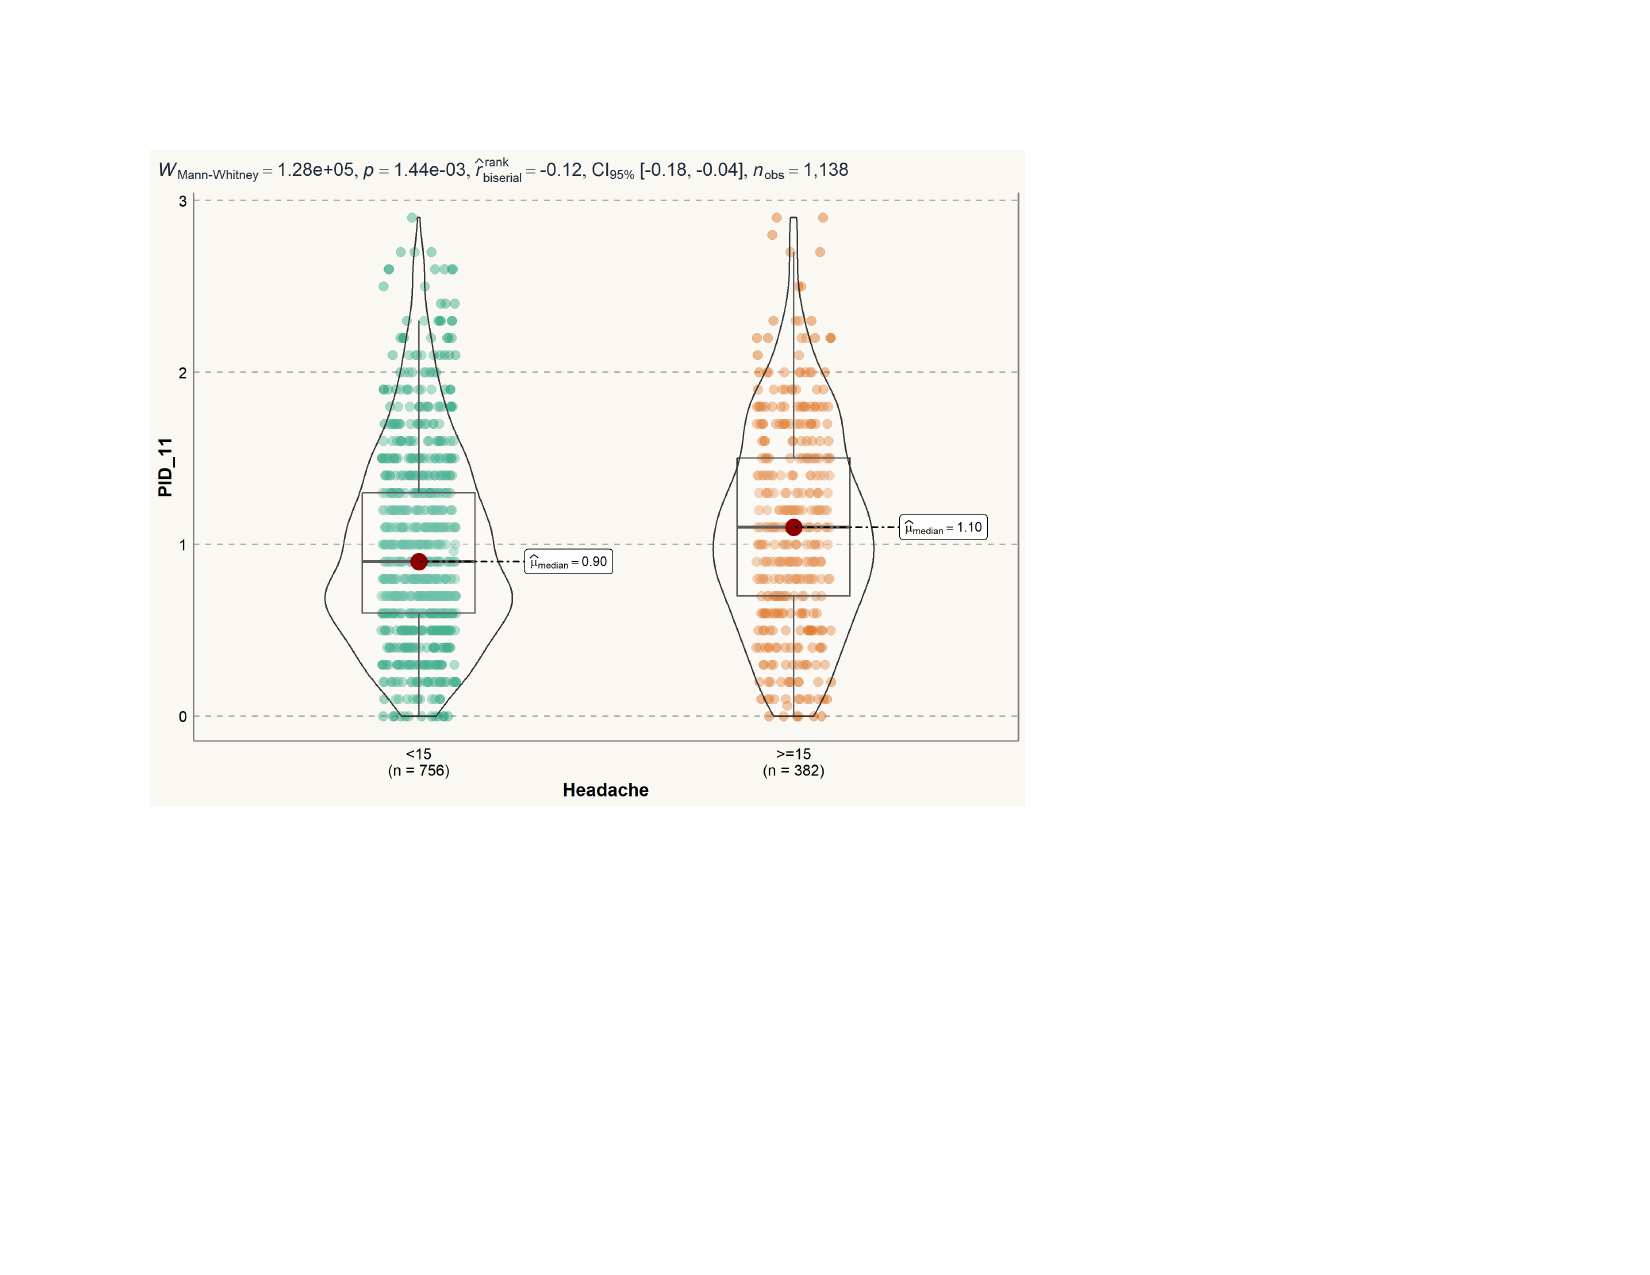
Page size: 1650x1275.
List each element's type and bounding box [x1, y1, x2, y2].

picture [150, 150, 1025, 807]
